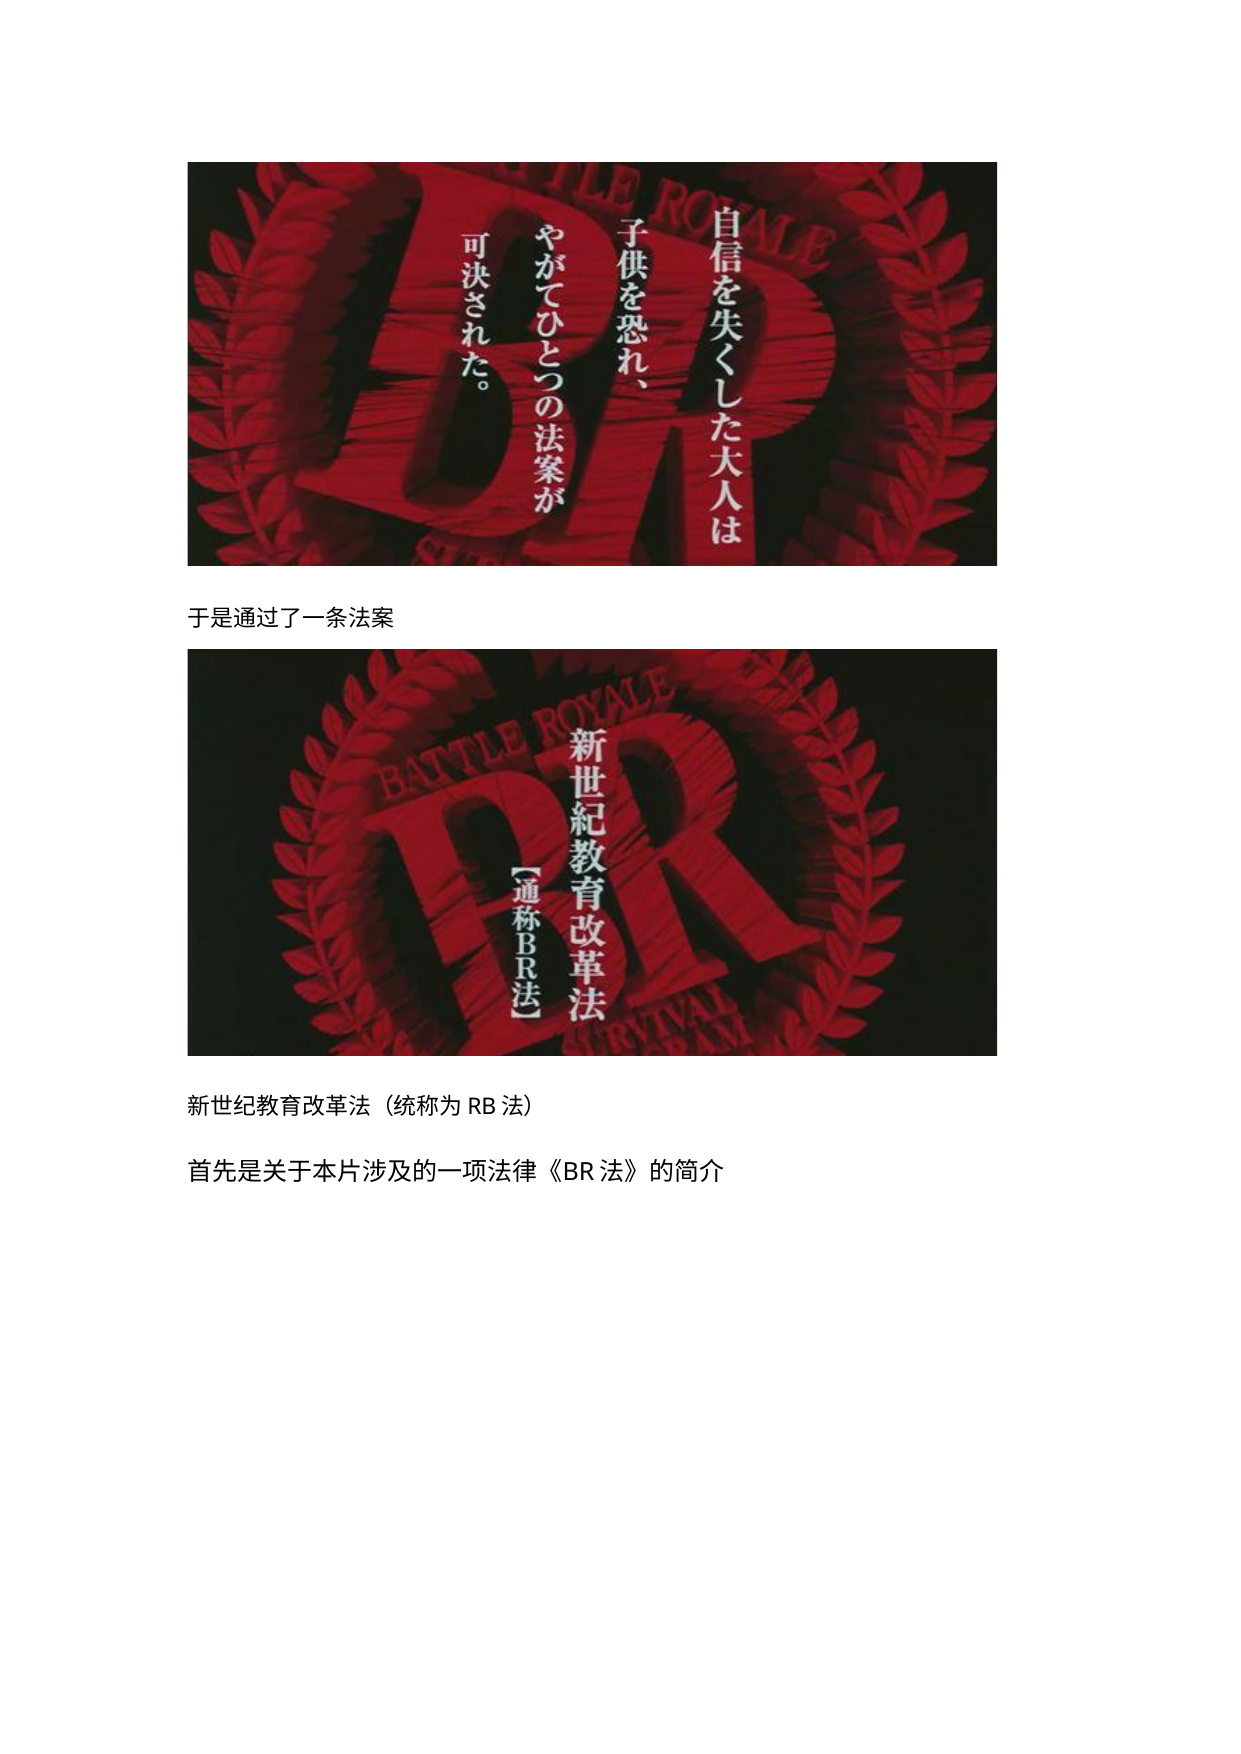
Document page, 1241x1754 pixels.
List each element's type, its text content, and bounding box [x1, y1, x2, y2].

text 首先是关于本片涉及的一项法律《BR法》的简介 [187, 1137, 1053, 1202]
text 于是通过了一条法案 [187, 584, 1053, 649]
text 新世纪教育改革法（统称为RB法） [187, 1072, 1053, 1137]
picture [187, 649, 998, 1056]
picture [187, 162, 998, 566]
